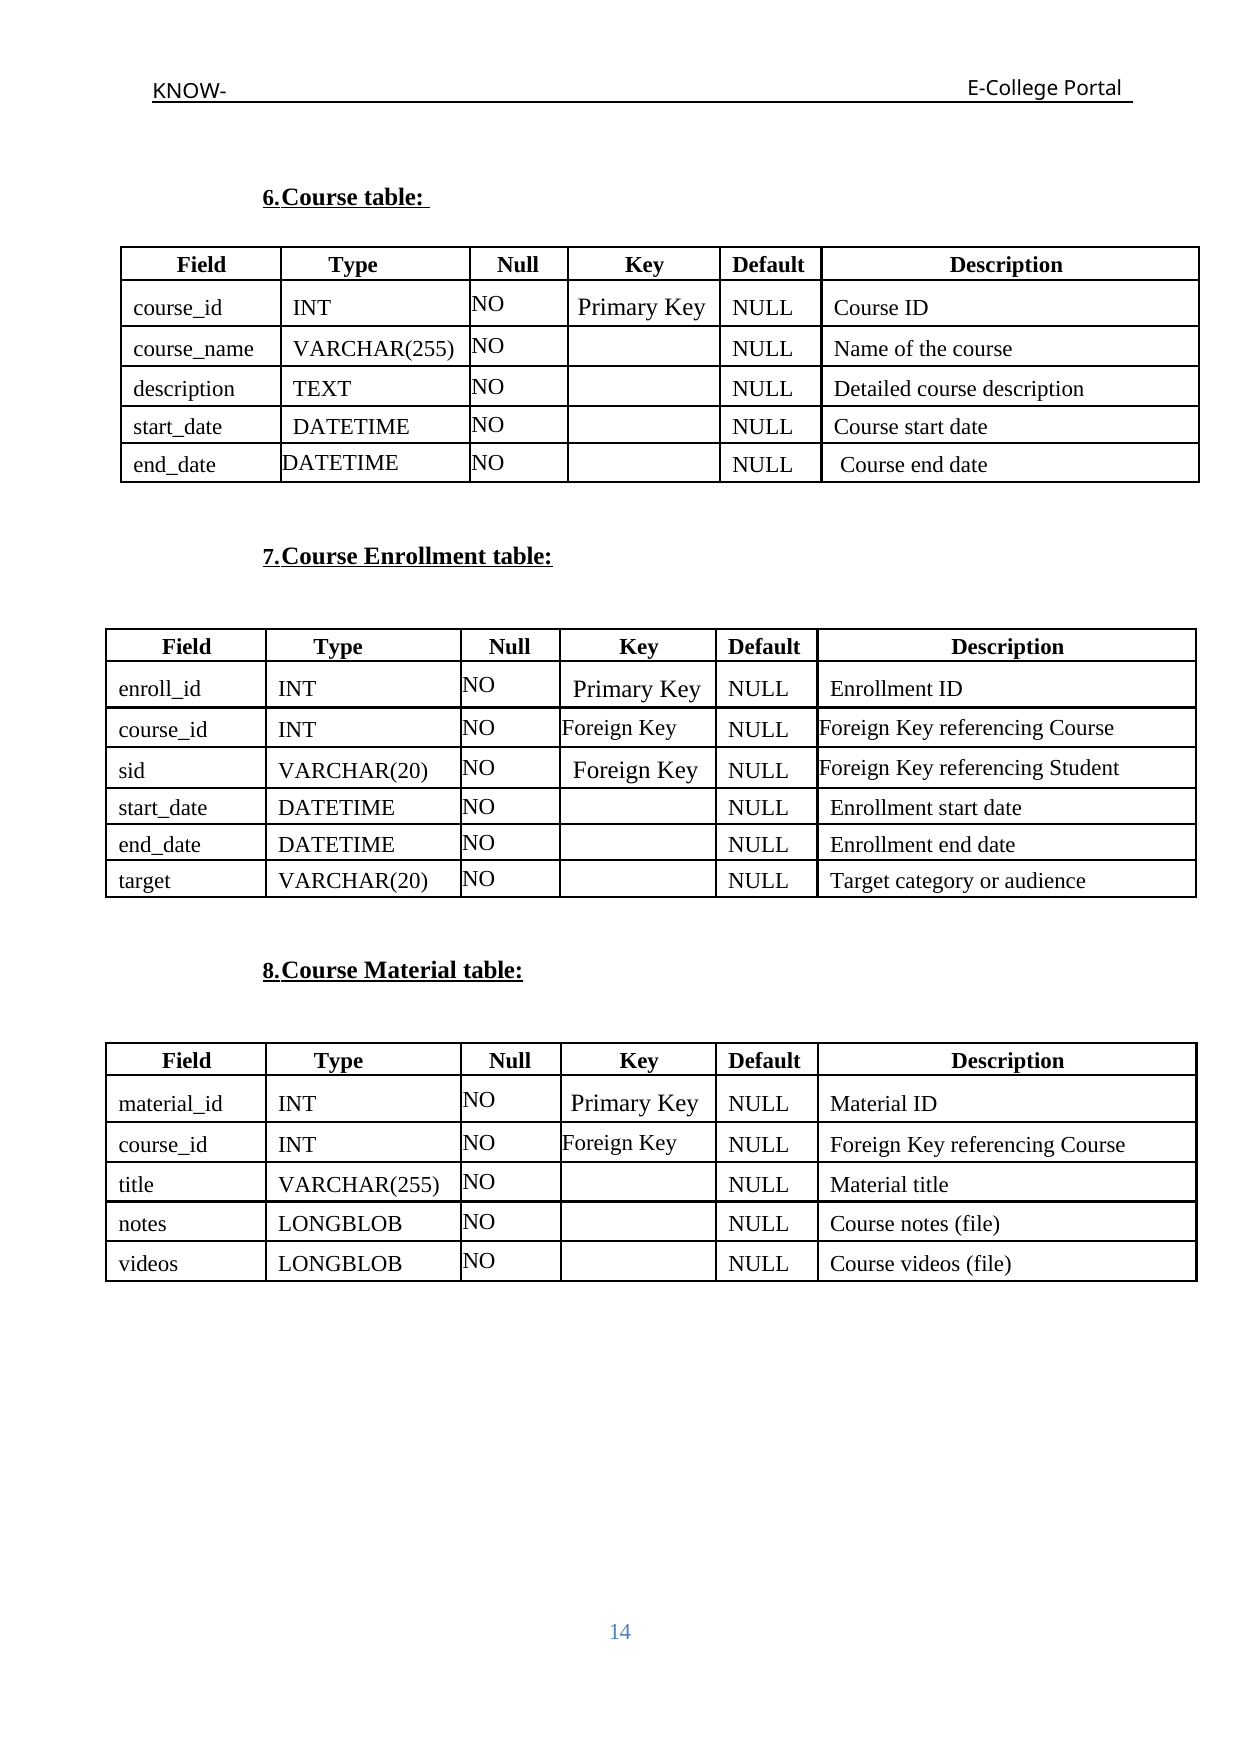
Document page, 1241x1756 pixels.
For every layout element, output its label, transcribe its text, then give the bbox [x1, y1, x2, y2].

table_cell INT [267, 1076, 460, 1121]
table_cell NO [471, 367, 567, 405]
table_cell NULL [717, 1076, 817, 1121]
list Course Enrollment table: [262, 541, 1211, 569]
table_cell videos [107, 1242, 265, 1279]
table_cell Course videos (file) [819, 1242, 1195, 1279]
table_cell Primary Key [562, 1076, 715, 1121]
table_header Default [721, 248, 820, 278]
table_cell NULL [721, 444, 820, 481]
table_cell NO [462, 825, 559, 859]
table_header Type [282, 248, 469, 278]
list Course Material table: [262, 955, 1211, 984]
table_cell Enrollment ID [819, 662, 1195, 706]
table_cell [562, 1163, 715, 1200]
table_cell NULL [721, 367, 820, 405]
table_cell NO [471, 327, 567, 364]
table_header Key [561, 630, 715, 660]
table_cell TEXT [282, 367, 469, 405]
table_cell [569, 407, 719, 442]
table_cell Foreign Key [561, 709, 715, 746]
table_cell [569, 367, 719, 405]
table_cell course_id [107, 709, 265, 746]
table_cell NULL [721, 281, 820, 325]
table_header Field [107, 630, 265, 660]
table_cell Material title [819, 1163, 1195, 1200]
table_cell NULL [721, 407, 820, 442]
table_cell NULL [717, 789, 816, 823]
table_cell NULL [717, 662, 816, 706]
table_cell Primary Key [561, 662, 715, 706]
table_cell Foreign Key [561, 748, 715, 787]
table_header Description [823, 248, 1198, 278]
table_header Type [267, 1044, 460, 1074]
table_cell end_date [122, 444, 280, 481]
table_cell title [107, 1163, 265, 1200]
table_cell [569, 444, 719, 481]
table_cell NO [462, 662, 559, 706]
table_cell NO [471, 444, 567, 481]
table_cell description [122, 367, 280, 405]
table_cell Foreign Key referencing Student [819, 748, 1195, 787]
table_cell [562, 1242, 715, 1279]
list Course table: [262, 182, 1211, 211]
table_cell target [107, 861, 265, 896]
table_cell Course end date [823, 444, 1198, 481]
table_cell NO [462, 1076, 560, 1121]
table_cell VARCHAR(255) [282, 327, 469, 364]
table_cell NO [471, 407, 567, 442]
table_cell Foreign Key [562, 1123, 715, 1161]
table_cell notes [107, 1203, 265, 1240]
table_header Null [471, 248, 567, 278]
table_cell NO [471, 281, 567, 325]
table_cell Detailed course description [823, 367, 1198, 405]
table_cell NO [462, 1123, 560, 1161]
table_cell end_date [107, 825, 265, 859]
table_cell Enrollment end date [819, 825, 1195, 859]
table_cell DATETIME [267, 825, 460, 859]
table_cell Name of the course [823, 327, 1198, 364]
table_cell [561, 789, 715, 823]
table_cell DATETIME [282, 444, 469, 481]
table_cell LONGBLOB [267, 1203, 460, 1240]
table_cell course_id [107, 1123, 265, 1161]
table_header Key [569, 248, 719, 278]
table_cell [562, 1203, 715, 1240]
table_cell NULL [717, 1163, 817, 1200]
table_cell NULL [717, 1203, 817, 1240]
table_cell DATETIME [282, 407, 469, 442]
table_cell NULL [717, 825, 816, 859]
table_cell NULL [717, 709, 816, 746]
table_cell start_date [122, 407, 280, 442]
table_cell Primary Key [569, 281, 719, 325]
table_cell VARCHAR(255) [267, 1163, 460, 1200]
table_cell course_name [122, 327, 280, 364]
table_header Field [122, 248, 280, 278]
table_cell NULL [717, 1123, 817, 1161]
table_cell INT [267, 1123, 460, 1161]
table_header Null [462, 630, 559, 660]
table_cell NO [462, 1163, 560, 1200]
table_cell Material ID [819, 1076, 1195, 1121]
table_cell Foreign Key referencing Course [819, 1123, 1195, 1161]
table_cell NULL [721, 327, 820, 364]
table_cell DATETIME [267, 789, 460, 823]
table_header Null [462, 1044, 560, 1074]
table_cell VARCHAR(20) [267, 861, 460, 896]
table_header Description [819, 1044, 1195, 1074]
table_cell INT [267, 662, 460, 706]
table_cell NO [462, 748, 559, 787]
table_cell Course ID [823, 281, 1198, 325]
table_cell material_id [107, 1076, 265, 1121]
table_header Default [717, 630, 816, 660]
table_cell sid [107, 748, 265, 787]
table_cell NO [462, 1203, 560, 1240]
table_cell [561, 861, 715, 896]
table_cell Course notes (file) [819, 1203, 1195, 1240]
table_cell enroll_id [107, 662, 265, 706]
table_cell Enrollment start date [819, 789, 1195, 823]
table_cell NO [462, 861, 559, 896]
table_cell NO [462, 789, 559, 823]
table_cell LONGBLOB [267, 1242, 460, 1279]
table_cell INT [282, 281, 469, 325]
table_header Type [267, 630, 460, 660]
table_cell NULL [717, 861, 816, 896]
table_cell [561, 825, 715, 859]
table_header Description [819, 630, 1195, 660]
table_cell VARCHAR(20) [267, 748, 460, 787]
table_cell Target category or audience [819, 861, 1195, 896]
table_cell NO [462, 1242, 560, 1279]
table_cell start_date [107, 789, 265, 823]
table_cell course_id [122, 281, 280, 325]
table_header Default [717, 1044, 817, 1074]
table_cell NULL [717, 748, 816, 787]
table_cell Foreign Key referencing Course [819, 709, 1195, 746]
table_cell NULL [717, 1242, 817, 1279]
table_cell NO [462, 709, 559, 746]
table_cell INT [267, 709, 460, 746]
table_header Key [562, 1044, 715, 1074]
table_header Field [107, 1044, 265, 1074]
table_cell Course start date [823, 407, 1198, 442]
table_cell [569, 327, 719, 364]
